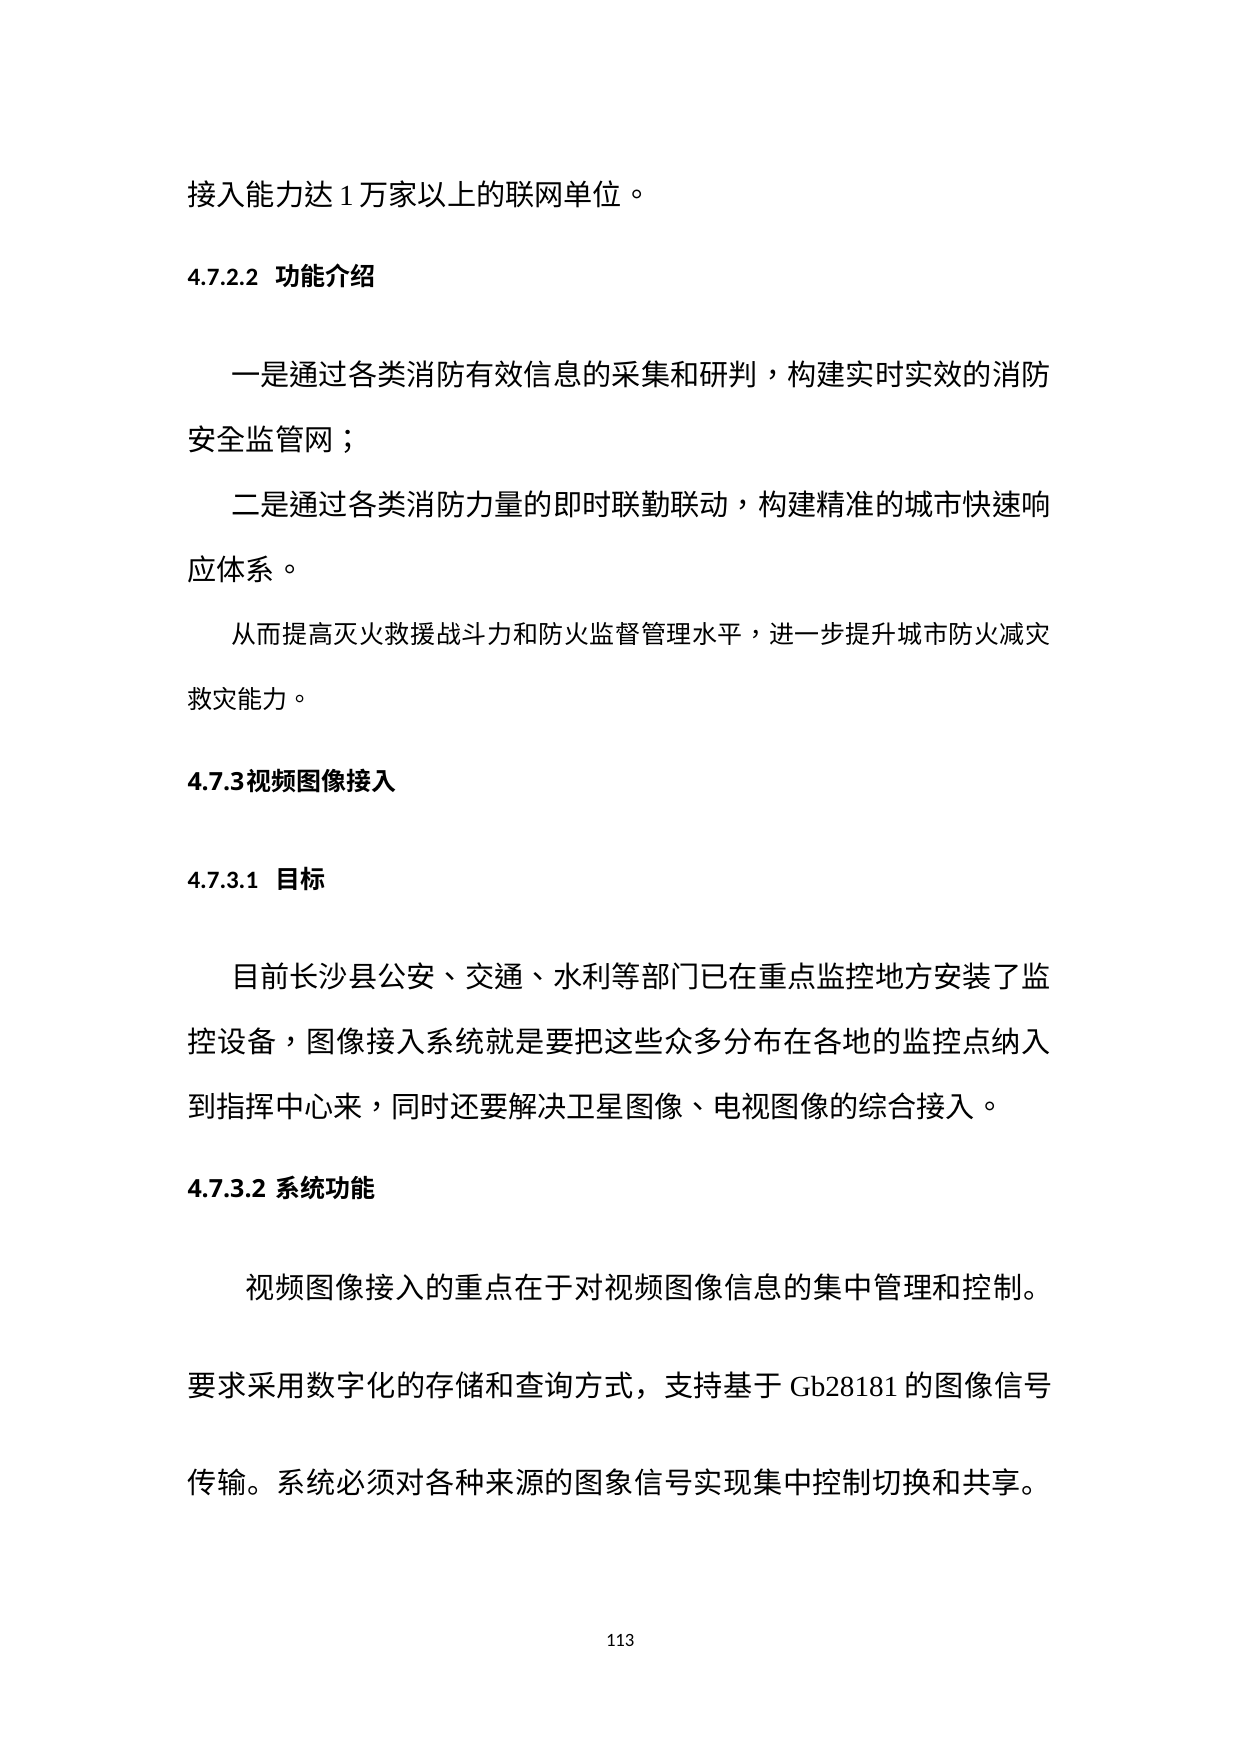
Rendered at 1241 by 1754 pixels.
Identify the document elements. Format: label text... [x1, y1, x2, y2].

subtitle 目标 [187, 846, 1053, 911]
text 从而提高灭火救援战斗力和防火监督管理水平，进一步提升城市防火减灾救灾能力。 [187, 601, 1053, 731]
text 一是通过各类消防有效信息的采集和研判，构建实时实效的消防安全监管网； [187, 341, 1053, 471]
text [187, 1254, 1053, 1514]
subtitle 视频图像接入 [187, 748, 1053, 813]
subtitle 系统功能 [187, 1155, 1053, 1220]
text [187, 162, 1053, 227]
subtitle 功能介绍 [187, 243, 1053, 308]
text 二是通过各类消防力量的即时联勤联动，构建精准的城市快速响应体系。 [187, 471, 1053, 601]
text 目前长沙县公安、交通、水利等部门已在重点监控地方安装了监控设备，图像接入系统就是要把这些众多分布在各地的监控点纳入到指挥中心来，同时还要解决卫星图像、电视图像的综合接入。 [187, 944, 1053, 1139]
